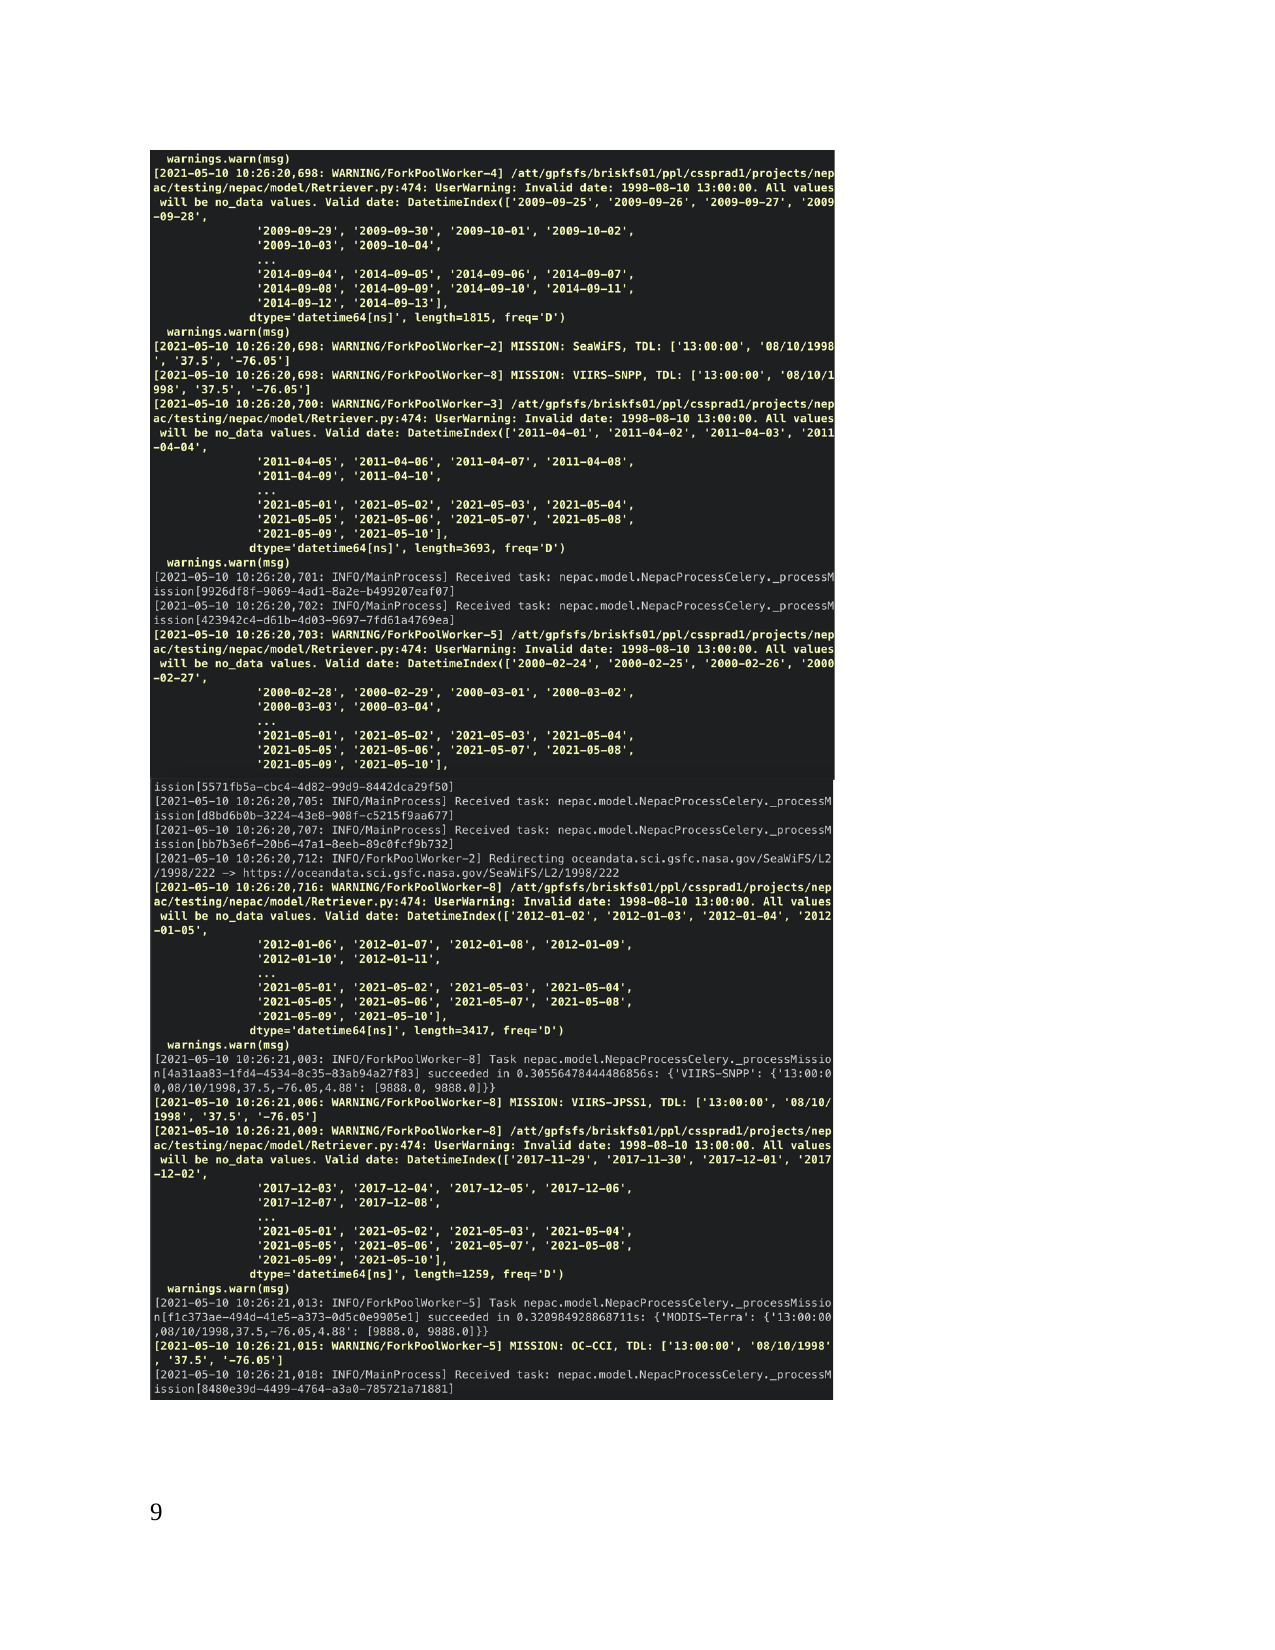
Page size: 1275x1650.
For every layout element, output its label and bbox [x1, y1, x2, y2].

picture [150, 150, 835, 1400]
